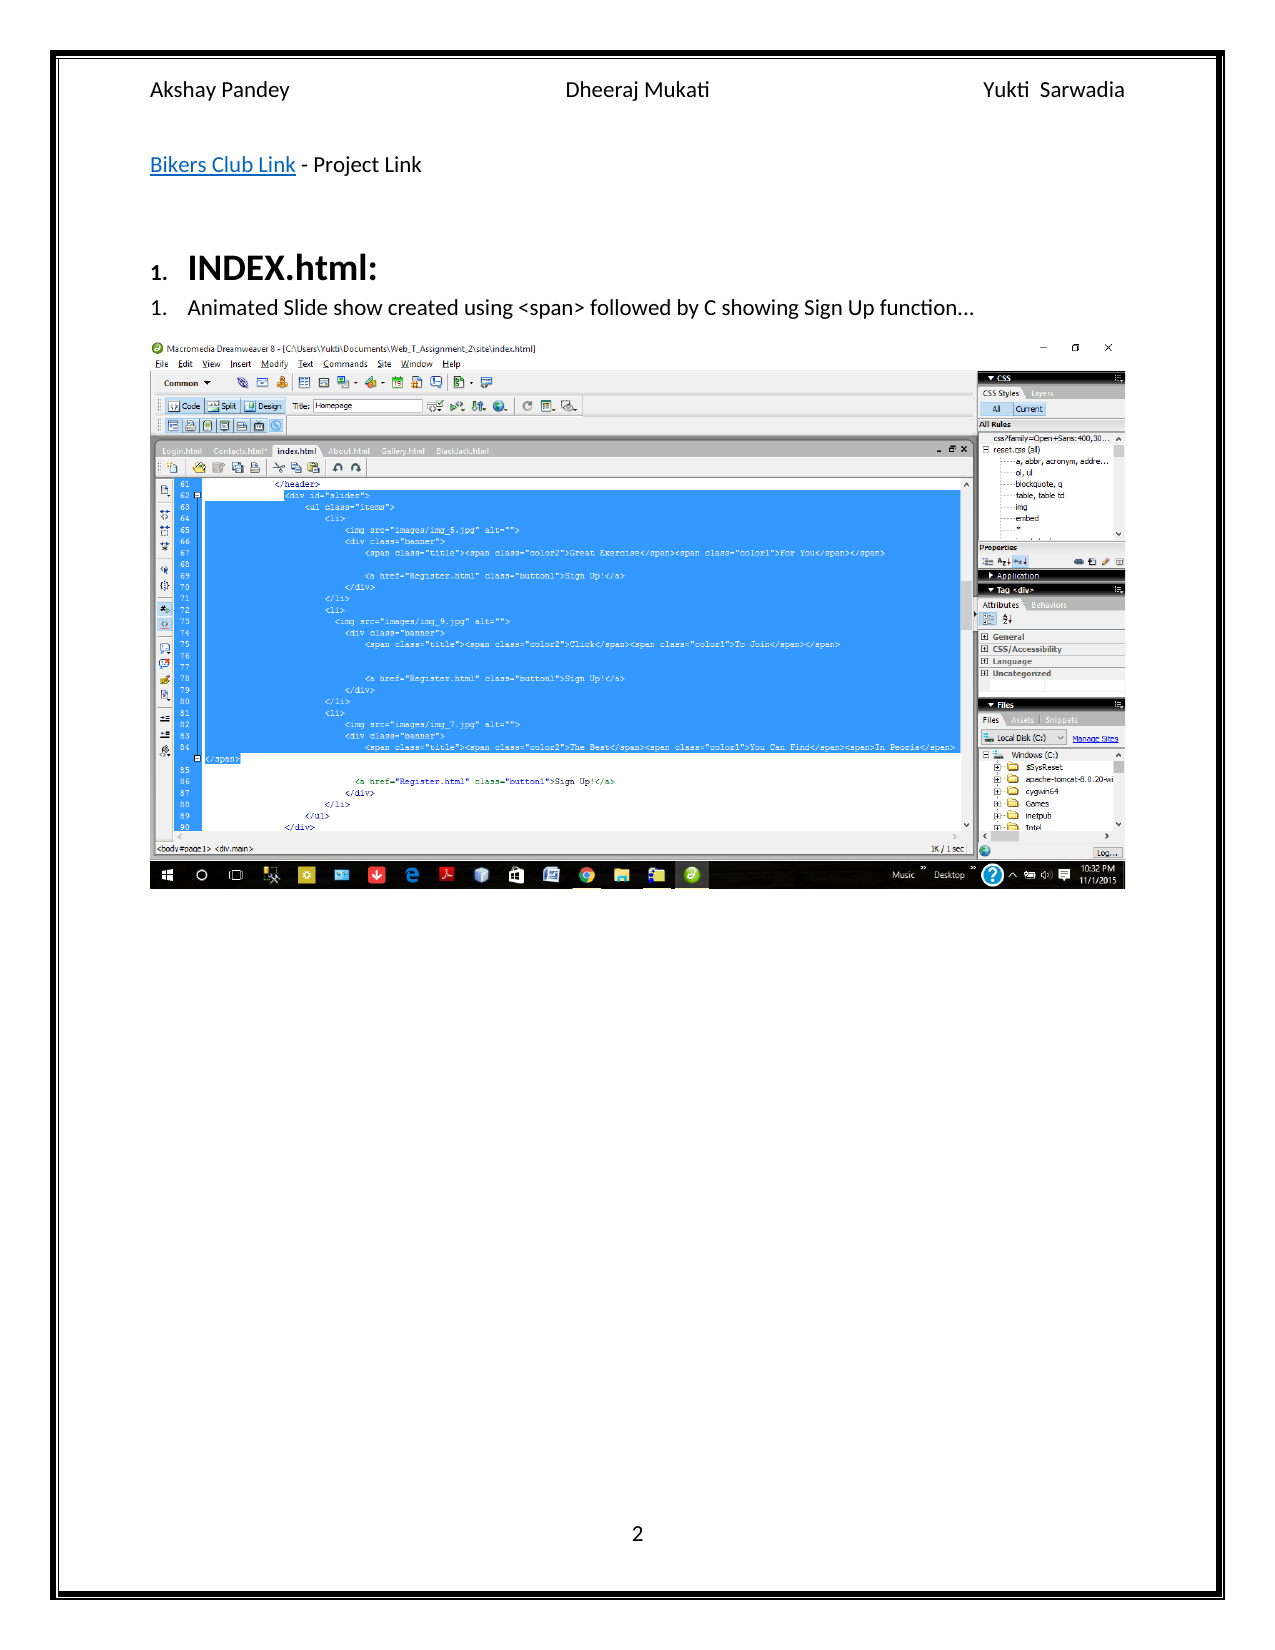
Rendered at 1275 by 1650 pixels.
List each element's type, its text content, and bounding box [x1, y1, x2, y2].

list Animated Slide show created using <span> followed by C showing Sign Up function... [150, 293, 1125, 321]
text Bikers Club Link - Project Link [150, 150, 1125, 178]
list INDEX.html: [150, 244, 1125, 289]
picture [150, 340, 1125, 889]
